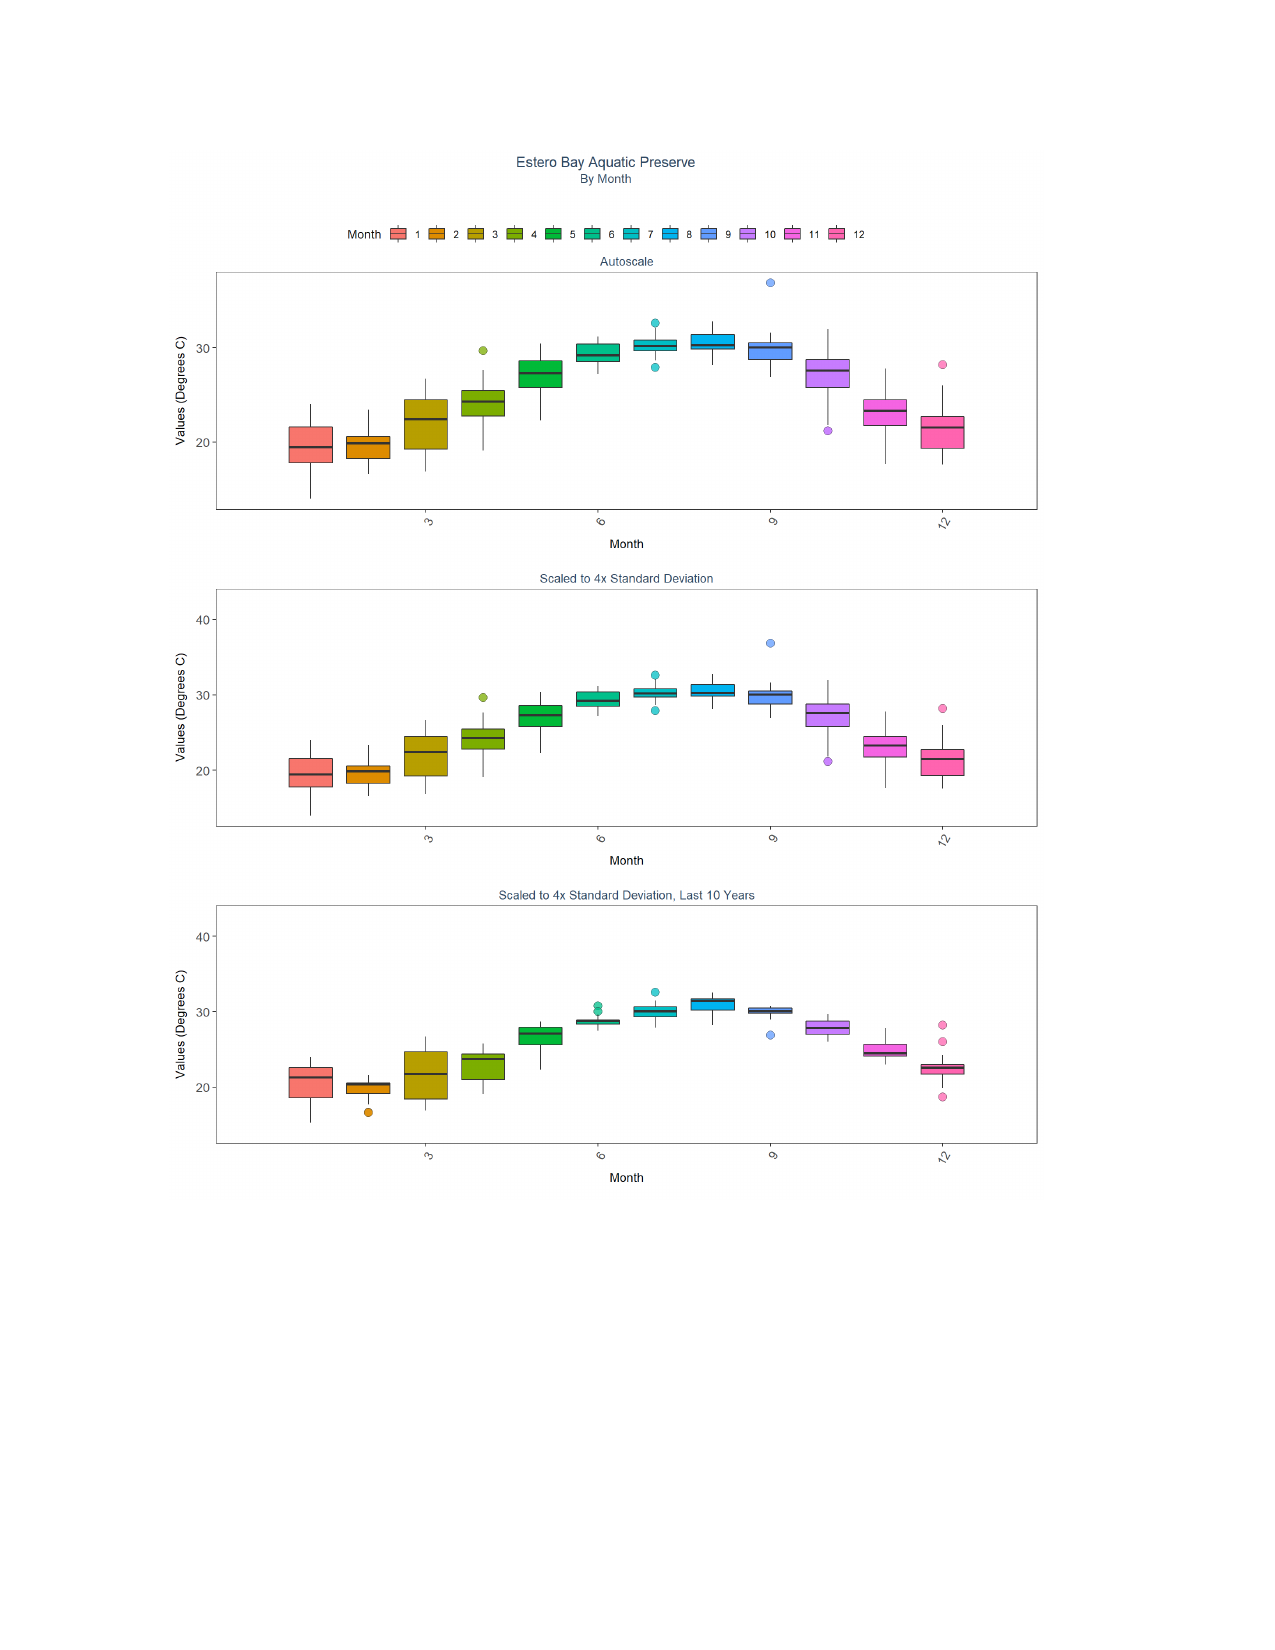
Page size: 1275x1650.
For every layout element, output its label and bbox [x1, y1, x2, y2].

picture [168, 150, 1044, 1200]
